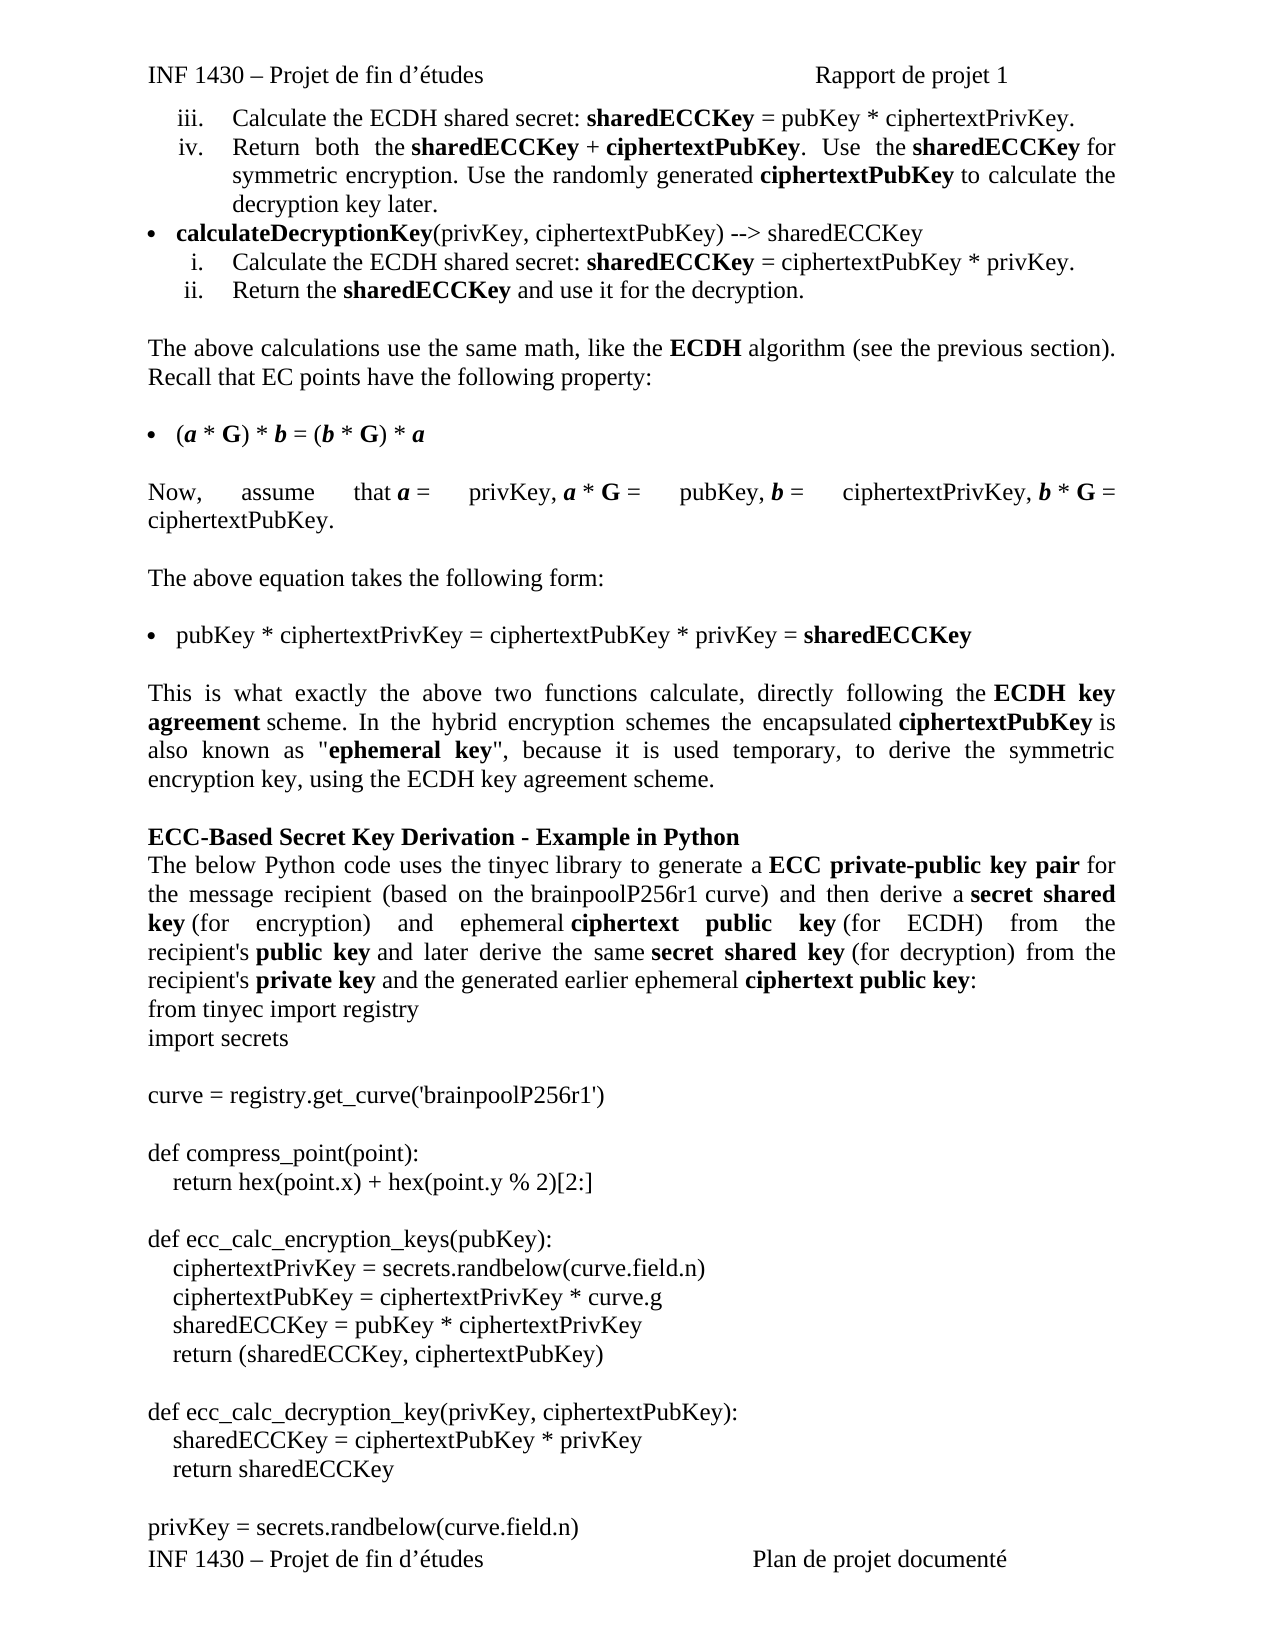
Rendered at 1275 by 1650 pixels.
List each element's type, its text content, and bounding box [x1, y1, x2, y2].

text ciphertextPrivKey = secrets.randbelow(curve.field.n) [148, 1253, 1116, 1282]
text This is what exactly the above two functions calculate, directly following the ECDH key agreement scheme. In the hybrid encryption schemes the encapsulated ciphertextPubKey is also known as "ephemeral key", because it is used temporary, to derive the symmetric encryption key, using the ECDH key agreement scheme. [148, 678, 1116, 793]
list Calculate the ECDH shared secret: sharedECCKey = ciphertextPubKey * privKey. [204, 247, 1116, 276]
list calculateDecryptionKey(privKey, ciphertextPubKey) --> sharedECCKey [148, 218, 1116, 247]
text def ecc_calc_decryption_key(privKey, ciphertextPubKey): [148, 1397, 1116, 1426]
list Calculate the ECDH shared secret: sharedECCKey = pubKey * ciphertextPrivKey. [204, 103, 1116, 132]
text ECC-Based Secret Key Derivation - Example in Python [148, 822, 1116, 851]
text from tinyec import registry [148, 994, 1116, 1023]
text sharedECCKey = pubKey * ciphertextPrivKey [148, 1311, 1116, 1339]
list Return the sharedECCKey and use it for the decryption. [204, 276, 1116, 304]
text return (sharedECCKey, ciphertextPubKey) [148, 1339, 1116, 1368]
text def ecc_calc_encryption_keys(pubKey): [148, 1224, 1116, 1253]
text The below Python code uses the tinyec library to generate a ECC private-public key pair for the message recipient (based on the brainpoolP256r1 curve) and then derive a secret shared key (for encryption) and ephemeral ciphertext public key (for ECDH) from the recipient's public key and later derive the same secret shared key (for decryption) from the recipient's private key and the generated earlier ephemeral ciphertext public key: [148, 851, 1116, 994]
text The above calculations use the same math, like the ECDH algorithm (see the previous section). Recall that EC points have the following property: [148, 333, 1116, 391]
text privKey = secrets.randbelow(curve.field.n) [148, 1512, 1116, 1541]
text sharedECCKey = ciphertextPubKey * privKey [148, 1426, 1116, 1454]
text import secrets [148, 1023, 1116, 1052]
text return hex(point.x) + hex(point.y % 2)[2:] [148, 1167, 1116, 1196]
text def compress_point(point): [148, 1138, 1116, 1167]
text curve = registry.get_curve('brainpoolP256r1') [148, 1081, 1116, 1109]
text The above equation takes the following form: [148, 563, 1116, 592]
list pubKey * ciphertextPrivKey = ciphertextPubKey * privKey = sharedECCKey [148, 621, 1116, 649]
text return sharedECCKey [148, 1454, 1116, 1483]
text Now, assume that a = privKey, a * G = pubKey, b = ciphertextPrivKey, b * G = ciphertextPubKey. [148, 477, 1116, 534]
list (a * G) * b = (b * G) * a [148, 419, 1116, 448]
list Return both the sharedECCKey + ciphertextPubKey. Use the sharedECCKey for symmetric encryption. Use the randomly generated ciphertextPubKey to calculate the decryption key later. [204, 132, 1116, 218]
text ciphertextPubKey = ciphertextPrivKey * curve.g [148, 1282, 1116, 1311]
